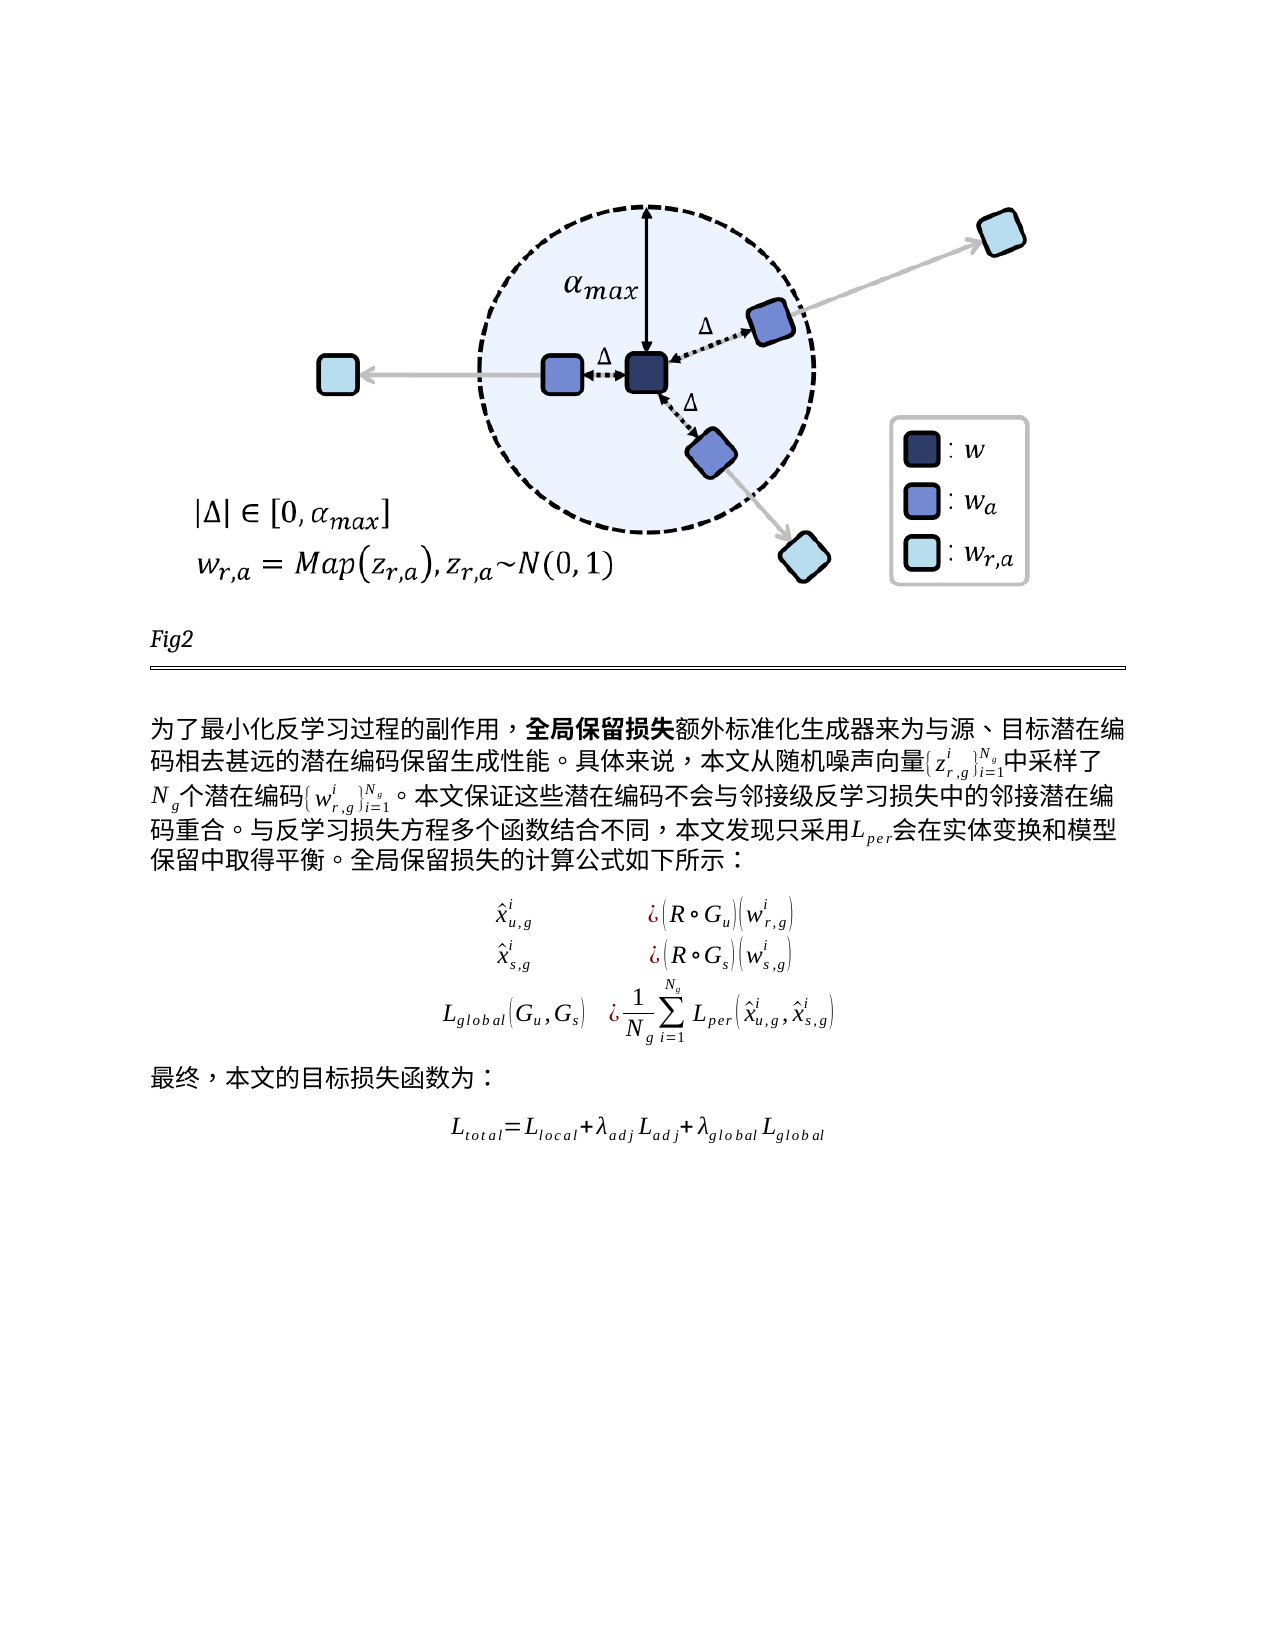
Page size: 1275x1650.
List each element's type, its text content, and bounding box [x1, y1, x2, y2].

picture [168, 150, 1044, 605]
text Fig2 [150, 625, 1125, 654]
text 为了最小化反学习过程的副作用，全局保留损失额外标准化生成器来为与源、目标潜在编码相去甚远的潜在编码保留生成性能。具体来说，本文从随机噪声向量中采样了个潜在编码。本文保证这些潜在编码不会与邻接级反学习损失中的邻接潜在编码重合。与反学习损失方程多个函数结合不同，本文发现只采用会在实体变换和模型保留中取得平衡。全局保留损失的计算公式如下所示： [150, 716, 1125, 876]
text 最终，本文的目标损失函数为： [150, 1065, 1125, 1094]
